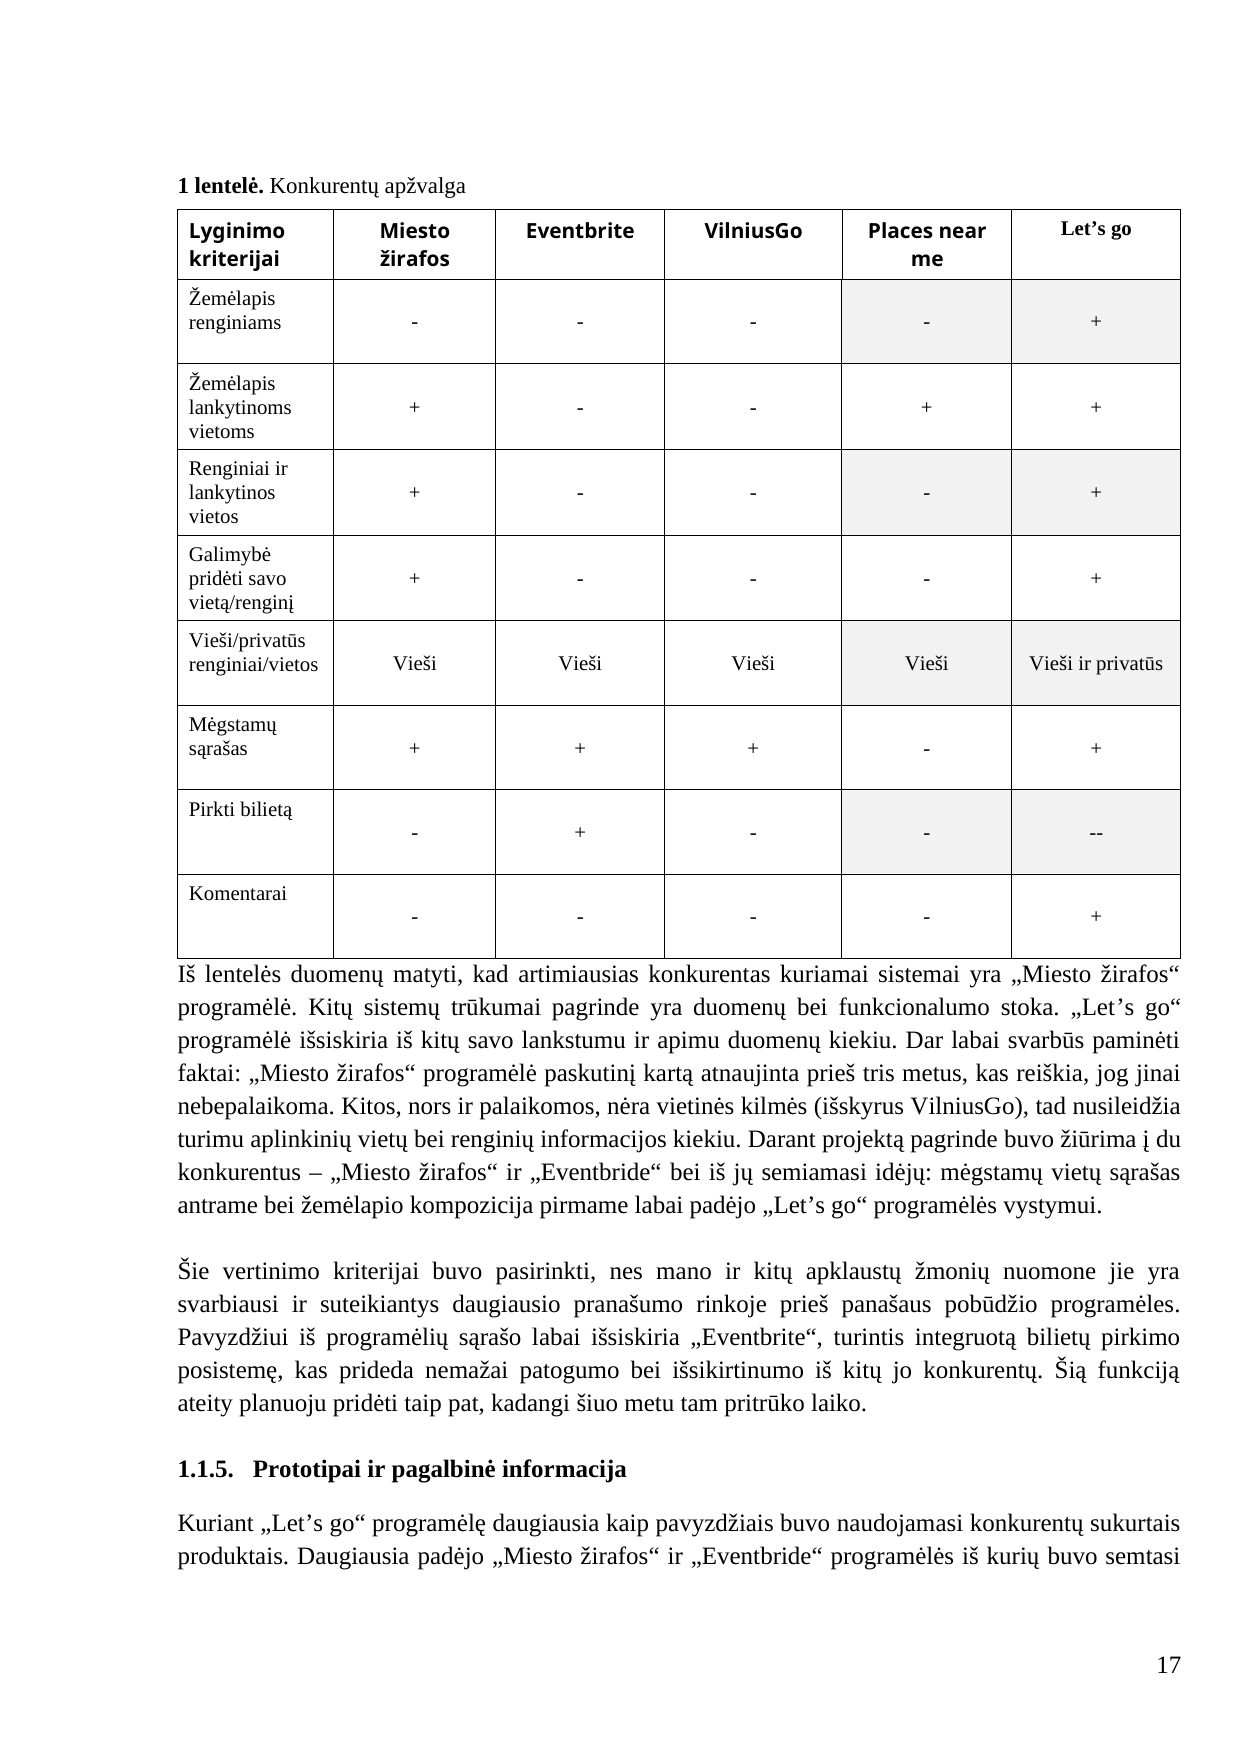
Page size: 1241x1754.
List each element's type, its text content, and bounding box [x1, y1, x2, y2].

table_cell + [842, 364, 1011, 449]
table_cell - [842, 875, 1011, 958]
table_cell - [496, 450, 664, 535]
table_cell - [842, 450, 1011, 535]
table_cell Žemėlapis renginiams [178, 280, 333, 363]
table_cell -- [1012, 790, 1180, 873]
table_cell Renginiai ir lankytinos vietos [178, 450, 333, 535]
table_cell - [334, 790, 495, 873]
table_cell - [842, 280, 1011, 363]
table_cell Vieši ir privatūs [1012, 621, 1180, 705]
table_cell - [496, 280, 664, 363]
table_header VilniusGo [665, 210, 842, 279]
table_cell + [1012, 536, 1180, 620]
subtitle Prototipai ir pagalbinė informacija [177, 1454, 1181, 1483]
text 1 lentelė. Konkurentų apžvalga [177, 172, 1181, 198]
table_cell - [665, 450, 841, 535]
table_cell + [496, 790, 664, 873]
table_cell - [665, 875, 841, 958]
table_cell - [842, 536, 1011, 620]
text Šie vertinimo kriterijai buvo pasirinkti, nes mano ir kitų apklaustų žmonių nuomone jie yra svarbiausi ir suteikiantys daugiausio pranašumo rinkoje prieš panašaus pobūdžio programėles. Pavyzdžiui iš programėlių sąrašo labai išsiskiria „Eventbrite“, turintis integruotą bilietų pirkimo posistemę, kas prideda nemažai patogumo bei išsikirtinumo iš kitų jo konkurentų. Šią funkciją ateity planuoju pridėti taip pat, kadangi šiuo metu tam pritrūko laiko. [177, 1256, 1181, 1417]
table_cell - [665, 536, 841, 620]
table_cell + [665, 706, 841, 789]
table_header Eventbrite [496, 210, 664, 279]
table_cell - [842, 790, 1011, 873]
text Iš lentelės duomenų matyti, kad artimiausias konkurentas kuriamai sistemai yra „Miesto žirafos“ programėlė. Kitų sistemų trūkumai pagrinde yra duomenų bei funkcionalumo stoka. „Let’s go“ programėlė išsiskiria iš kitų savo lankstumu ir apimu duomenų kiekiu. Dar labai svarbūs paminėti faktai: „Miesto žirafos“ programėlė paskutinį kartą atnaujinta prieš tris metus, kas reiškia, jog jinai nebepalaikoma. Kitos, nors ir palaikomos, nėra vietinės kilmės (išskyrus VilniusGo), tad nusileidžia turimu aplinkinių vietų bei renginių informacijos kiekiu. Darant projektą pagrinde buvo žiūrima į du konkurentus – „Miesto žirafos“ ir „Eventbride“ bei iš jų semiamasi idėjų: mėgstamų vietų sąrašas antrame bei žemėlapio kompozicija pirmame labai padėjo „Let’s go“ programėlės vystymui. [177, 959, 1181, 1219]
table_cell - [842, 706, 1011, 789]
table_cell + [1012, 450, 1180, 535]
table_cell - [496, 364, 664, 449]
table_cell - [334, 280, 495, 363]
table_cell Galimybė pridėti savo vietą/renginį [178, 536, 333, 620]
table_header Lyginimo kriterijai [178, 210, 333, 279]
table_cell + [334, 450, 495, 535]
table_cell Mėgstamų sąrašas [178, 706, 333, 789]
table_cell - [496, 875, 664, 958]
table_cell - [496, 536, 664, 620]
table_cell - [665, 790, 841, 873]
table_cell Pirkti bilietą [178, 790, 333, 873]
table_cell + [1012, 706, 1180, 789]
table_header Places near me [843, 210, 1011, 279]
table_cell + [334, 364, 495, 449]
table_header Let’s go [1012, 210, 1180, 279]
table_cell Vieši [842, 621, 1011, 705]
table_cell - [665, 364, 841, 449]
table_cell Žemėlapis lankytinoms vietoms [178, 364, 333, 449]
table_header Miesto žirafos [334, 210, 495, 279]
table_cell + [496, 706, 664, 789]
table_cell + [1012, 364, 1180, 449]
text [177, 1508, 1181, 1570]
table_cell Vieši [334, 621, 495, 705]
table_cell - [665, 280, 841, 363]
table_cell Vieši [496, 621, 664, 705]
table_cell Komentarai [178, 875, 333, 958]
table_cell Vieši/privatūs renginiai/vietos [178, 621, 333, 705]
table_cell + [334, 536, 495, 620]
table_cell + [1012, 280, 1180, 363]
table_cell - [334, 875, 495, 958]
table_cell Vieši [665, 621, 841, 705]
table_cell + [1012, 875, 1180, 958]
table_cell + [334, 706, 495, 789]
